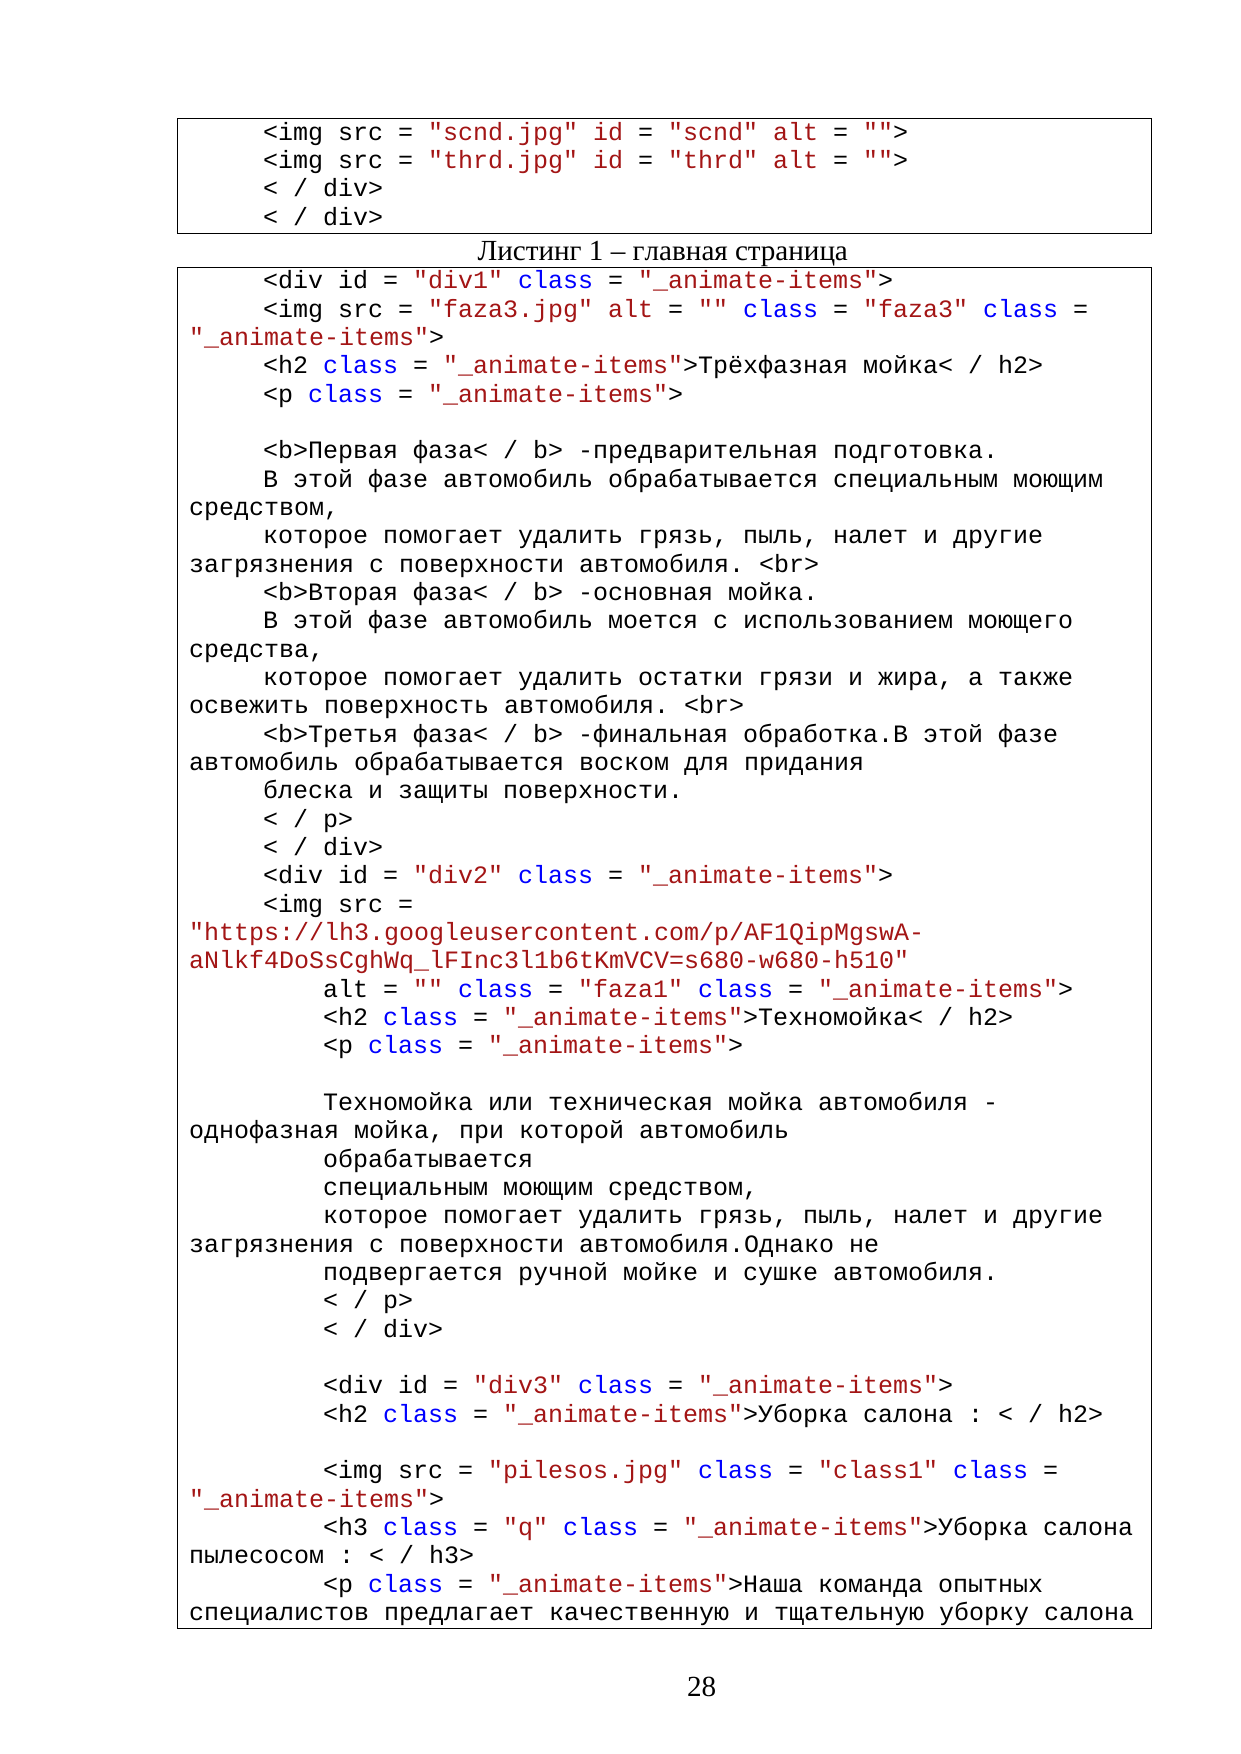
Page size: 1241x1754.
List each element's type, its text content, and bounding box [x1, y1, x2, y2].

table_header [178, 268, 1151, 1628]
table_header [178, 119, 1151, 232]
text Листинг 1 – главная страница [402, 234, 1152, 267]
